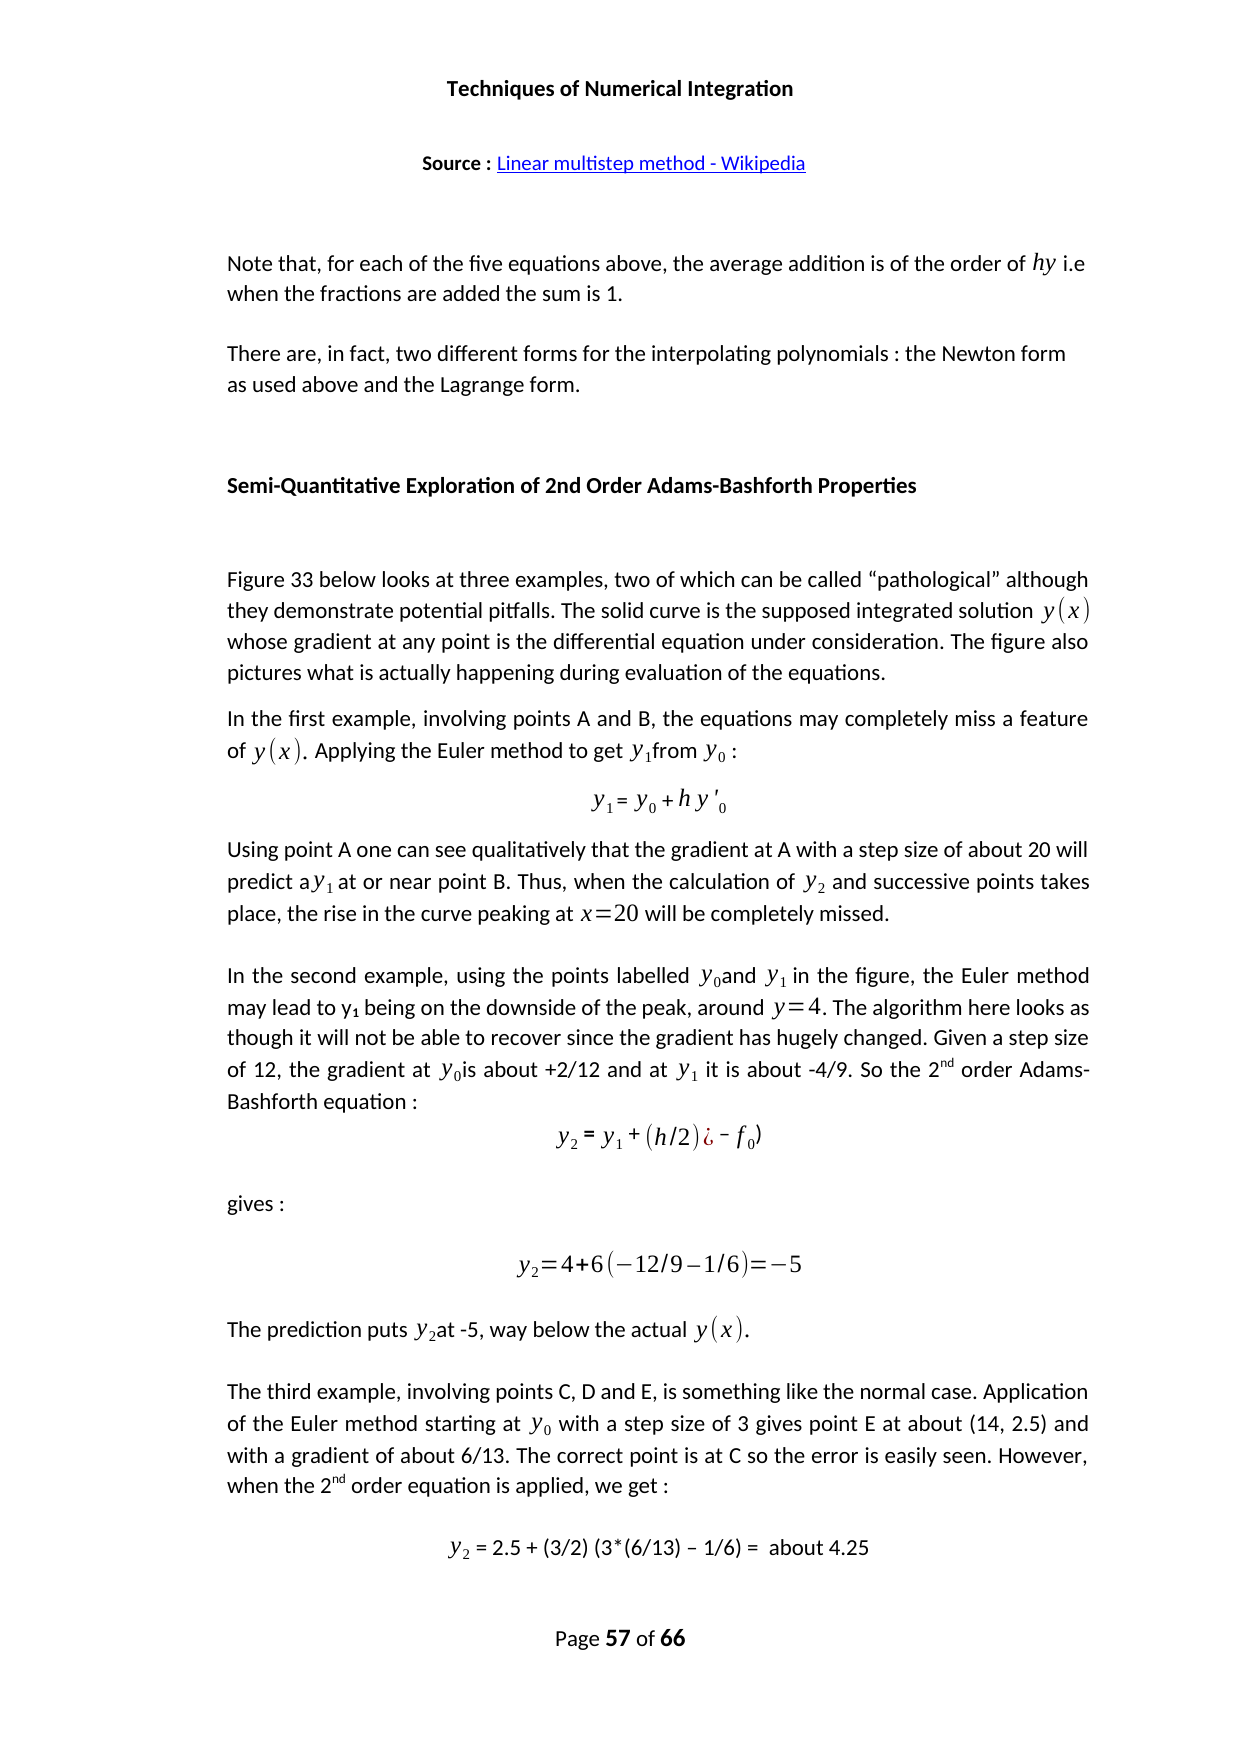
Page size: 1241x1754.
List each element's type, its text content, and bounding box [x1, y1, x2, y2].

text Semi-Quantitative Exploration of 2nd Order Adams-Bashforth Properties [227, 471, 1090, 499]
text Source : Linear multistep method - Wikipedia [150, 150, 1090, 175]
text = + [227, 785, 1090, 816]
list The third example, involving points C, D and E, is something like the normal case. Application of the Euler method starting at with a step size of 3 gives point E at about (14, 2.5) and with a gradient of about 6/13. The correct point is at C so the error is easily seen. However, when the 2nd order equation is applied, we get : [227, 1377, 1090, 1499]
list gives : [227, 1189, 1090, 1217]
list Note that, for each of the five equations above, the average addition is of the order of i.e when the fractions are added the sum is 1. [227, 249, 1090, 307]
text Figure 33 below looks at three examples, two of which can be called “pathological” although they demonstrate potential pitfalls. The solid curve is the supposed integrated solution whose gradient at any point is the differential equation under consideration. The figure also pictures what is actually happening during evaluation of the equations. [227, 565, 1090, 686]
list In the second example, using the points labelled and in the figure, the Euler method may lead to y1 being on the downside of the peak, around . The algorithm here looks as though it will not be able to recover since the gradient has hugely changed. Given a step size of 12, the gradient at is about +2/12 and at it is about -4/9. So the 2nd order Adams-Bashforth equation : [227, 959, 1090, 1115]
list = 2.5 + (3/2) (3*(6/13) – 1/6) = about 4.25 [227, 1532, 1090, 1563]
list The prediction puts at -5, way below the actual [227, 1313, 1090, 1345]
list There are, in fact, two different forms for the interpolating polynomials : the Newton form as used above and the Lagrange form. [227, 339, 1090, 398]
list = + – ) [227, 1117, 1090, 1157]
list Using point A one can see qualitatively that the gradient at A with a step size of about 20 will predict a at or near point B. Thus, when the calculation of and successive points takes place, the rise in the curve peaking at will be completely missed. [227, 835, 1090, 927]
text In the first example, involving points A and B, the equations may completely miss a feature of Applying the Euler method to get from : [227, 704, 1090, 766]
